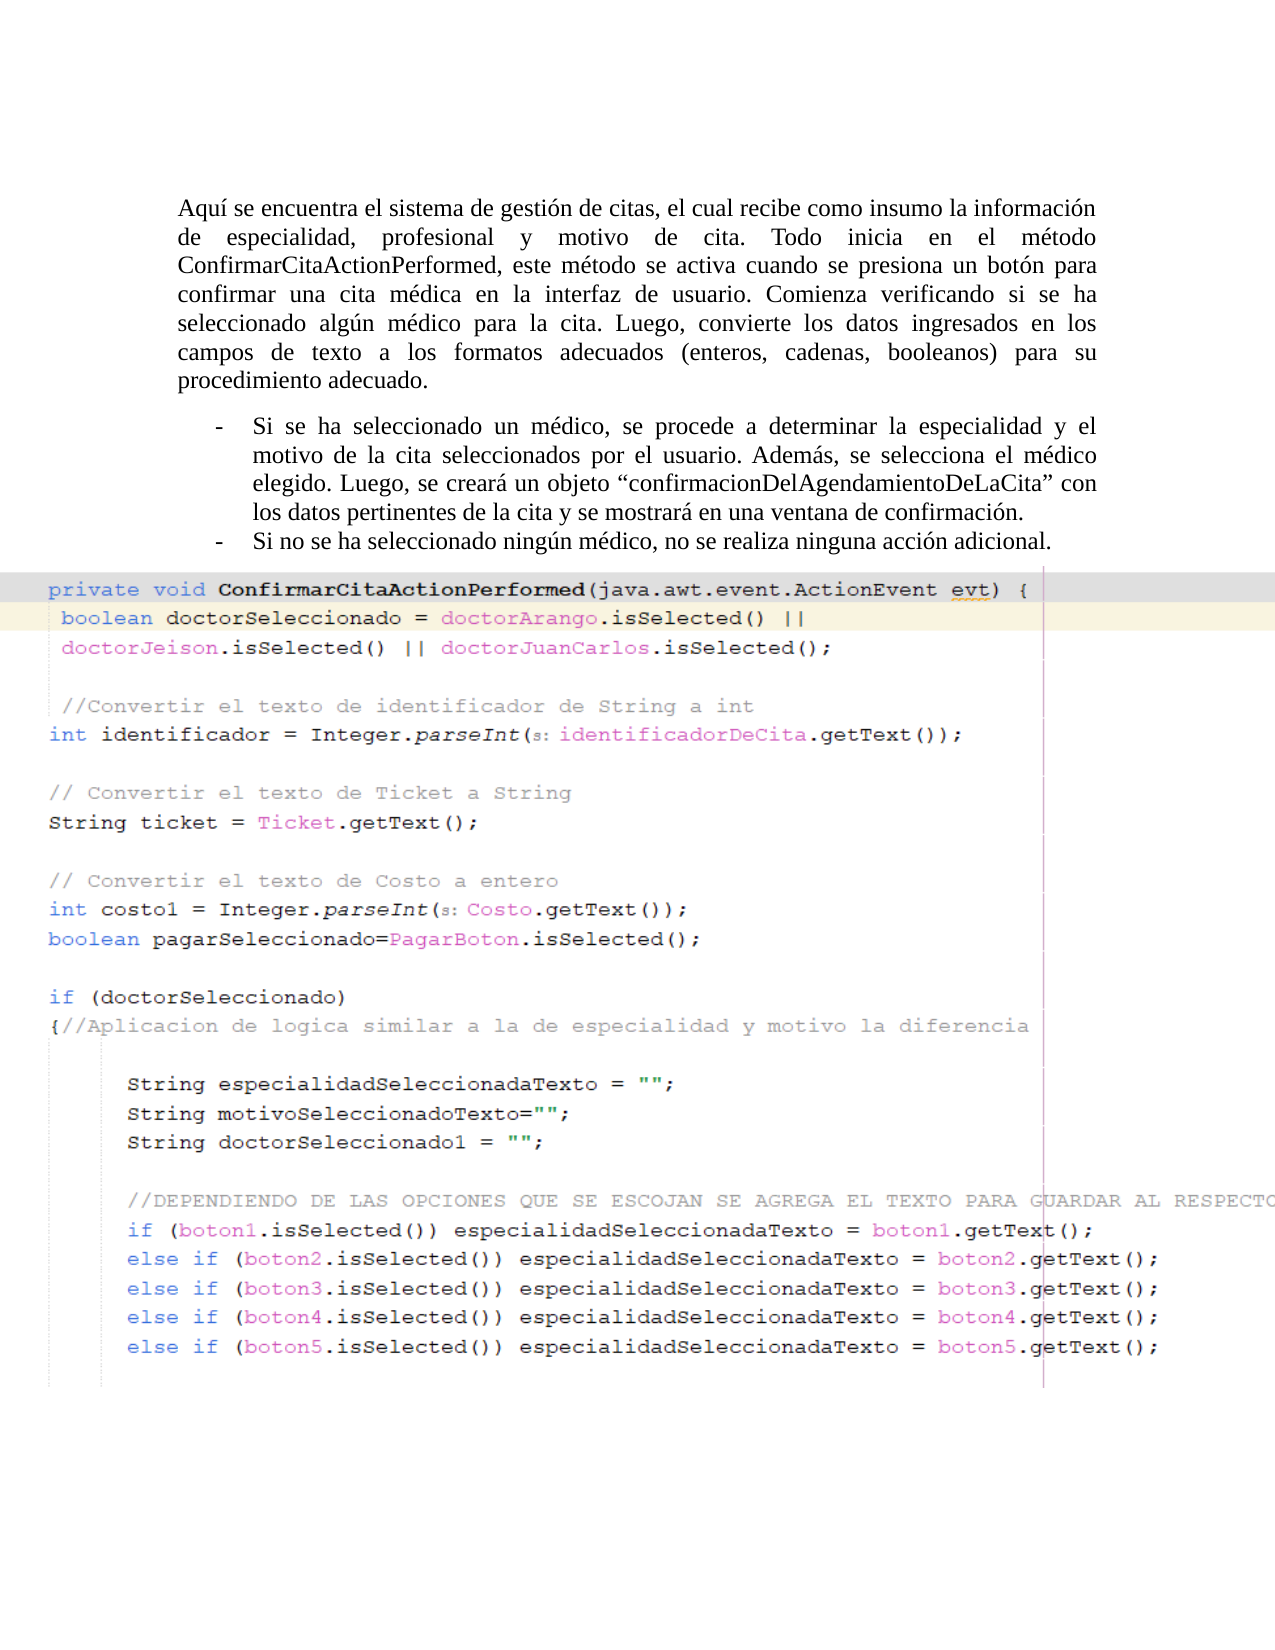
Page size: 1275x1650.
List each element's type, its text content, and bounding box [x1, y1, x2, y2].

list Si se ha seleccionado un médico, se procede a determinar la especialidad y el motivo de la cita seleccionados por el usuario. Además, se selecciona el médico elegido. Luego, se creará un objeto “confirmacionDelAgendamientoDeLaCita” con los datos pertinentes de la cita y se mostrará en una ventana de confirmación. [215, 411, 1098, 526]
picture [0, 566, 1275, 1388]
text Aquí se encuentra el sistema de gestión de citas, el cual recibe como insumo la información de especialidad, profesional y motivo de cita. Todo inicia en el método ConfirmarCitaActionPerformed, este método se activa cuando se presiona un botón para confirmar una cita médica en la interfaz de usuario. Comienza verificando si se ha seleccionado algún médico para la cita. Luego, convierte los datos ingresados en los campos de texto a los formatos adecuados (enteros, cadenas, booleanos) para su procedimiento adecuado. [177, 193, 1098, 394]
list Si no se ha seleccionado ningún médico, no se realiza ninguna acción adicional. [215, 526, 1098, 555]
